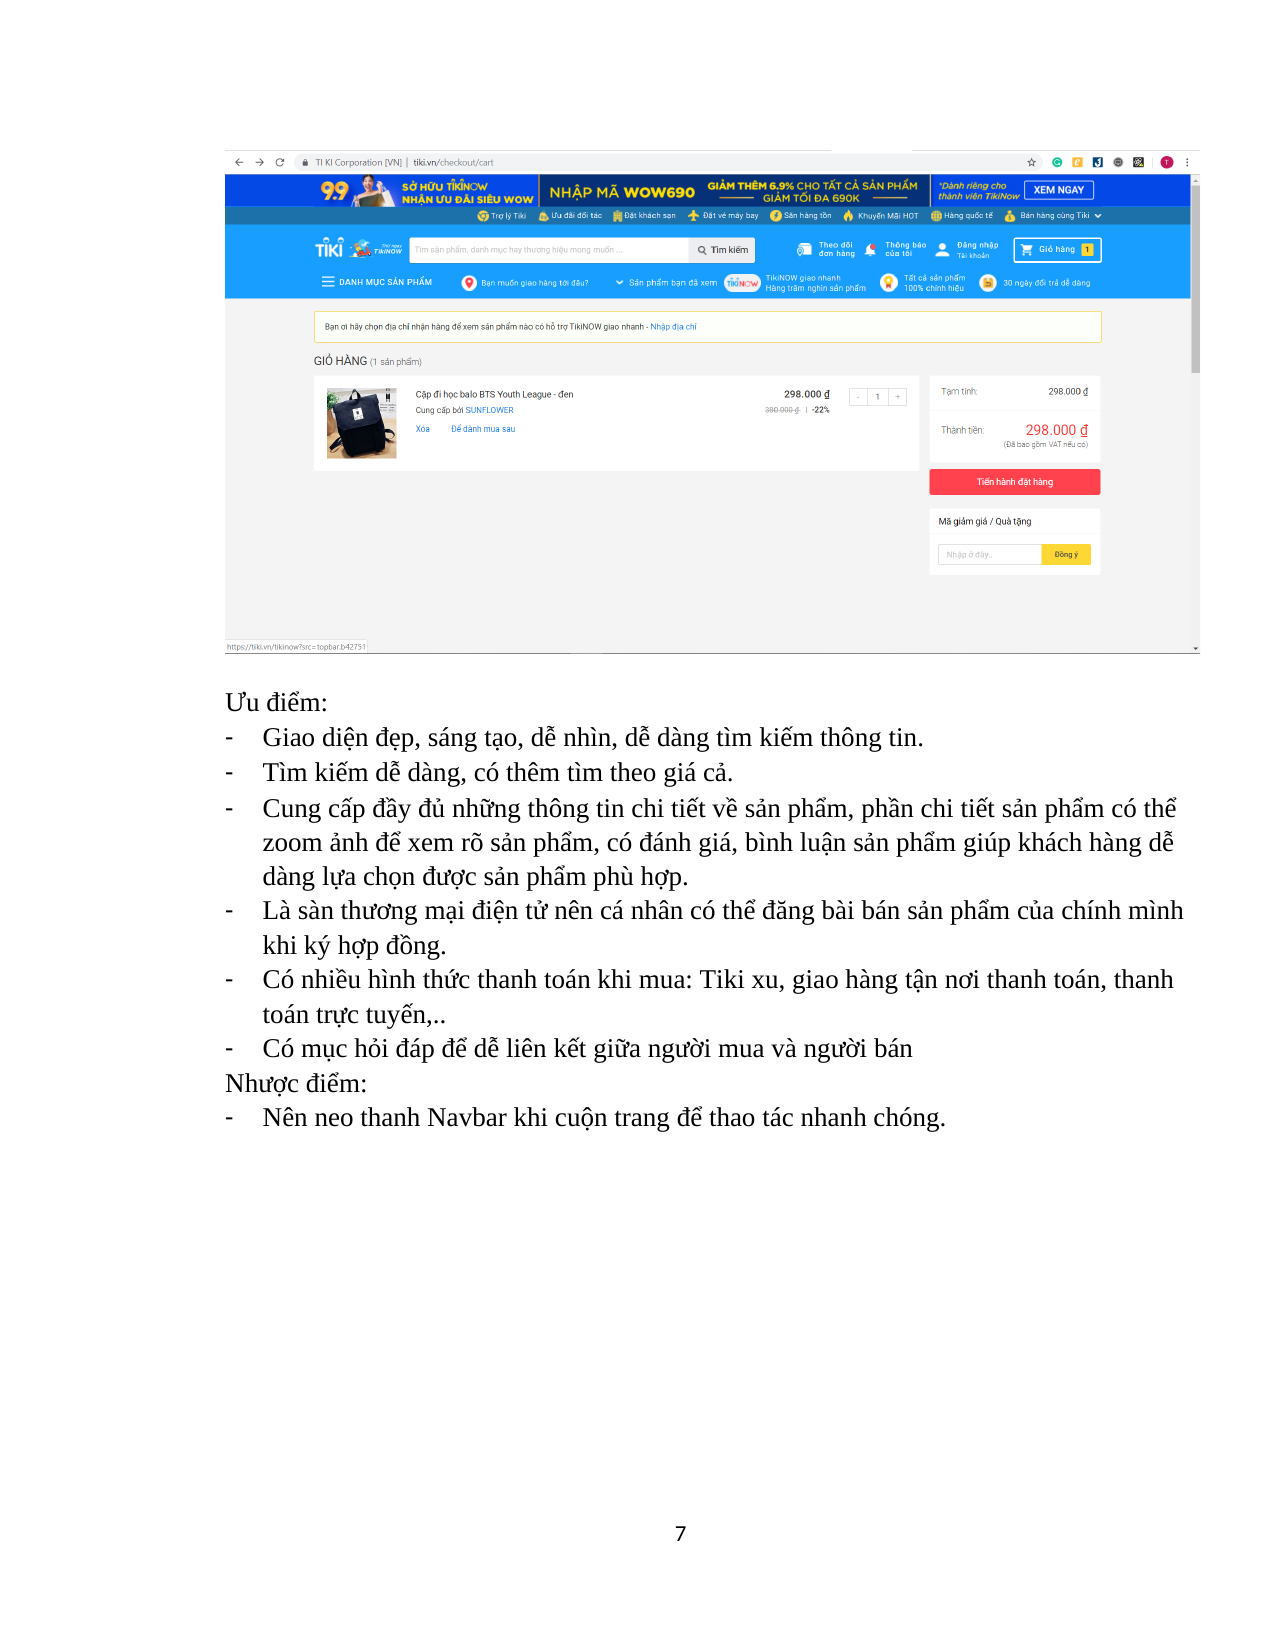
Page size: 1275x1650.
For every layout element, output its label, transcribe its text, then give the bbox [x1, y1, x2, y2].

list Ưu điểm: [225, 686, 1211, 717]
list Tìm kiếm dễ dàng, có thêm tìm theo giá cả. [225, 755, 1211, 788]
picture [225, 150, 1200, 654]
list Là sàn thương mại điện tử nên cá nhân có thể đăng bài bán sản phẩm của chính mình khi ký hợp đồng. [225, 893, 1211, 960]
list Có nhiều hình thức thanh toán khi mua: Tiki xu, giao hàng tận nơi thanh toán, thanh toán trực tuyến,.. [225, 962, 1211, 1029]
list Cung cấp đầy đủ những thông tin chi tiết về sản phẩm, phần chi tiết sản phẩm có thể zoom ảnh để xem rõ sản phẩm, có đánh giá, bình luận sản phẩm giúp khách hàng dễ dàng lựa chọn được sản phẩm phù hợp. [225, 791, 1211, 891]
list Giao diện đẹp, sáng tạo, dễ nhìn, dễ dàng tìm kiếm thông tin. [225, 720, 1211, 753]
list Nhược điểm: [225, 1067, 1211, 1098]
list Nên neo thanh Navbar khi cuộn trang để thao tác nhanh chóng. [225, 1101, 1211, 1133]
list Có mục hỏi đáp để dễ liên kết giữa người mua và người bán [225, 1031, 1211, 1064]
